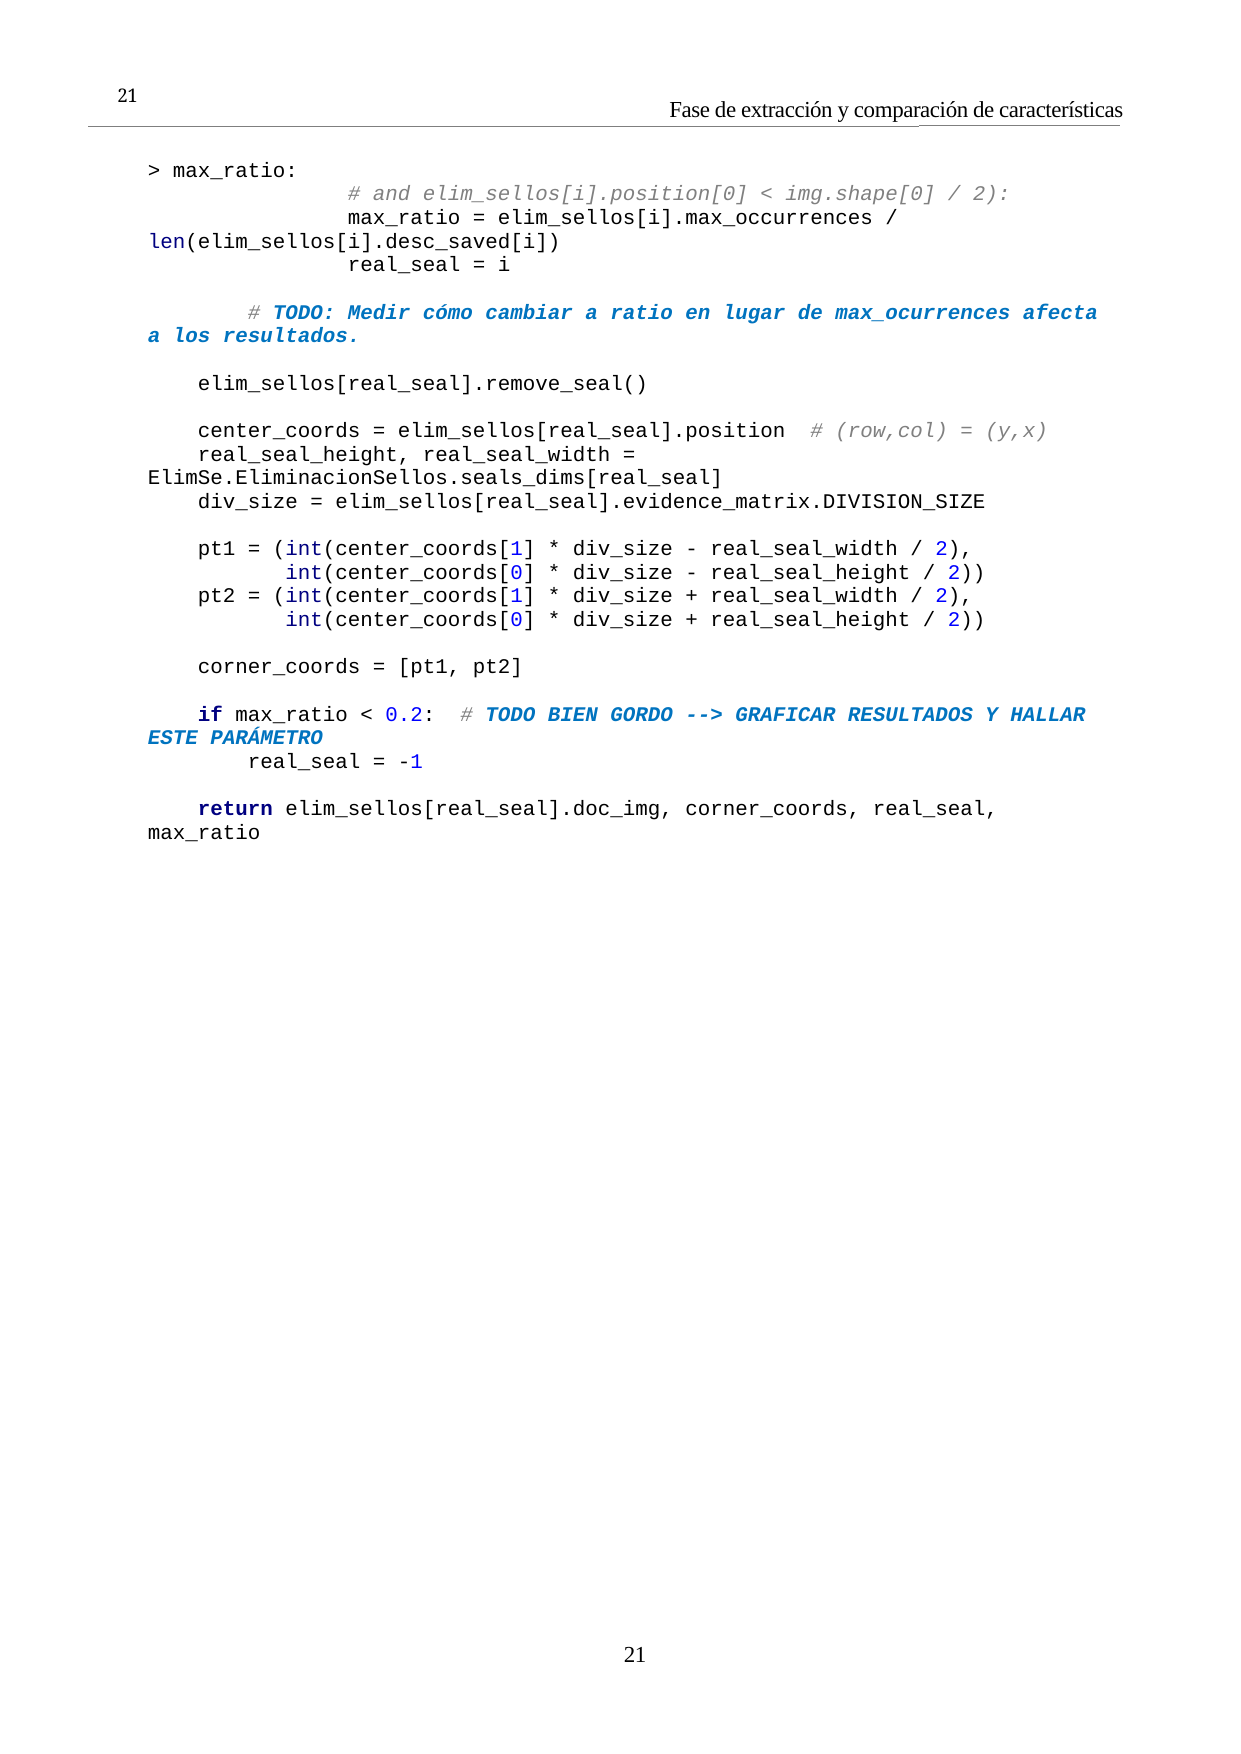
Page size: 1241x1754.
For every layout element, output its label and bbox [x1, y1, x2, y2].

text [148, 160, 1122, 846]
